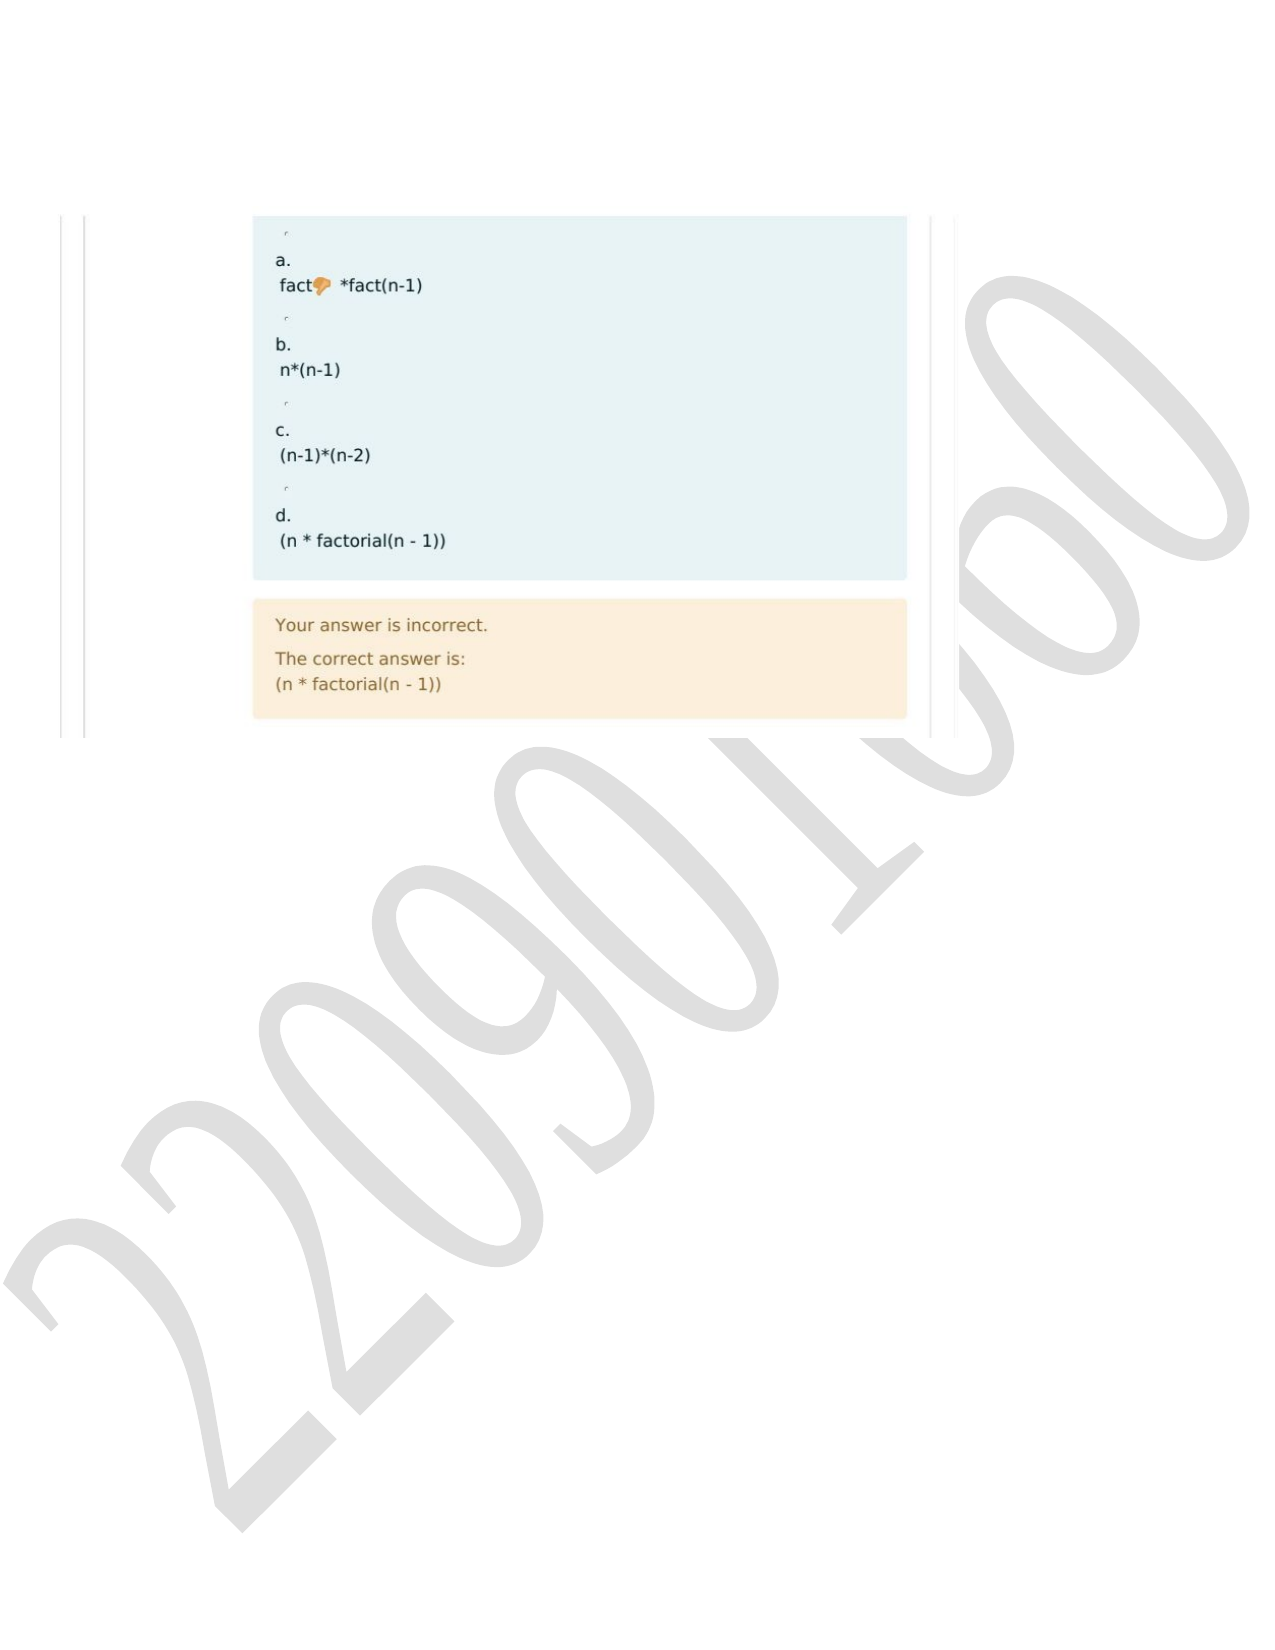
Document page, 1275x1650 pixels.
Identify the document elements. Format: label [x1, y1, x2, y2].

picture [57, 206, 960, 738]
